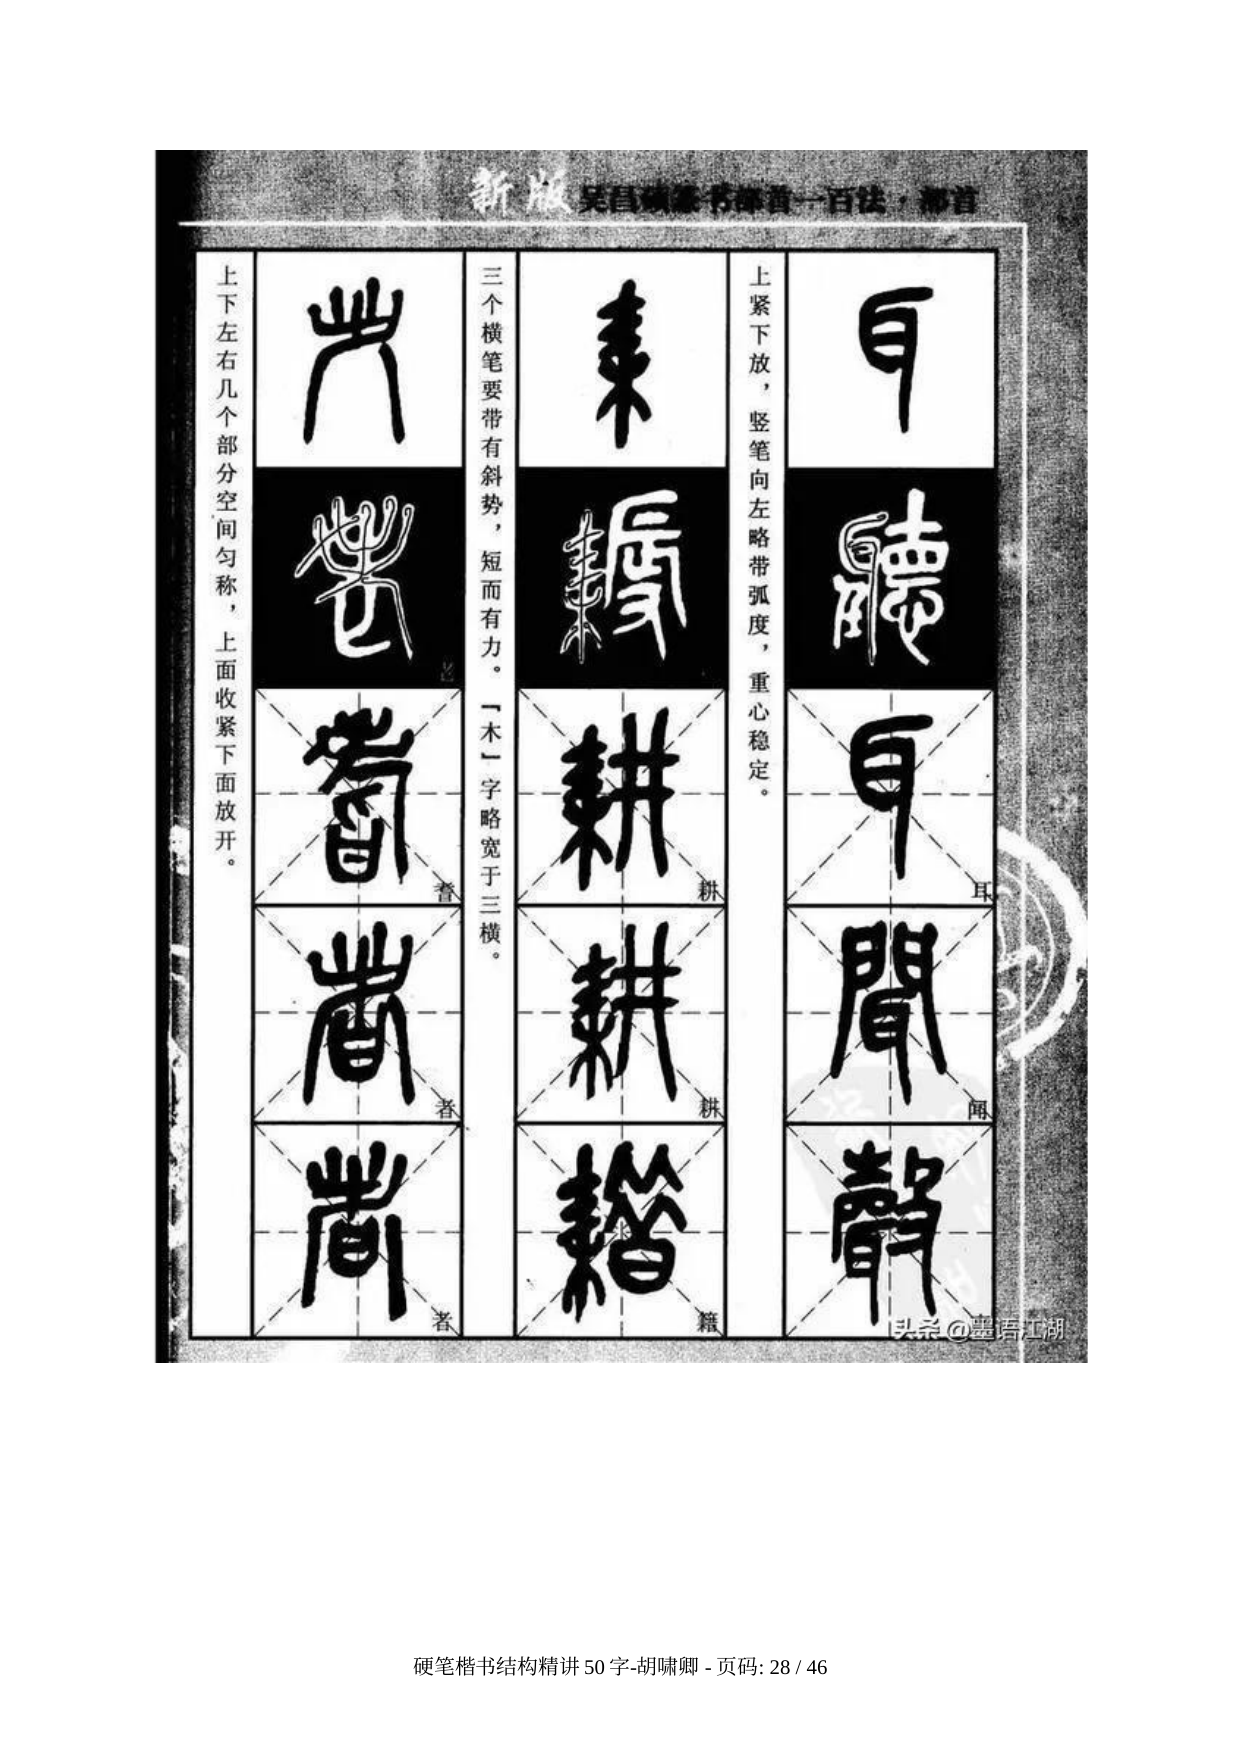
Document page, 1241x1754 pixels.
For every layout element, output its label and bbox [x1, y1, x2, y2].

picture [150, 150, 1088, 1363]
